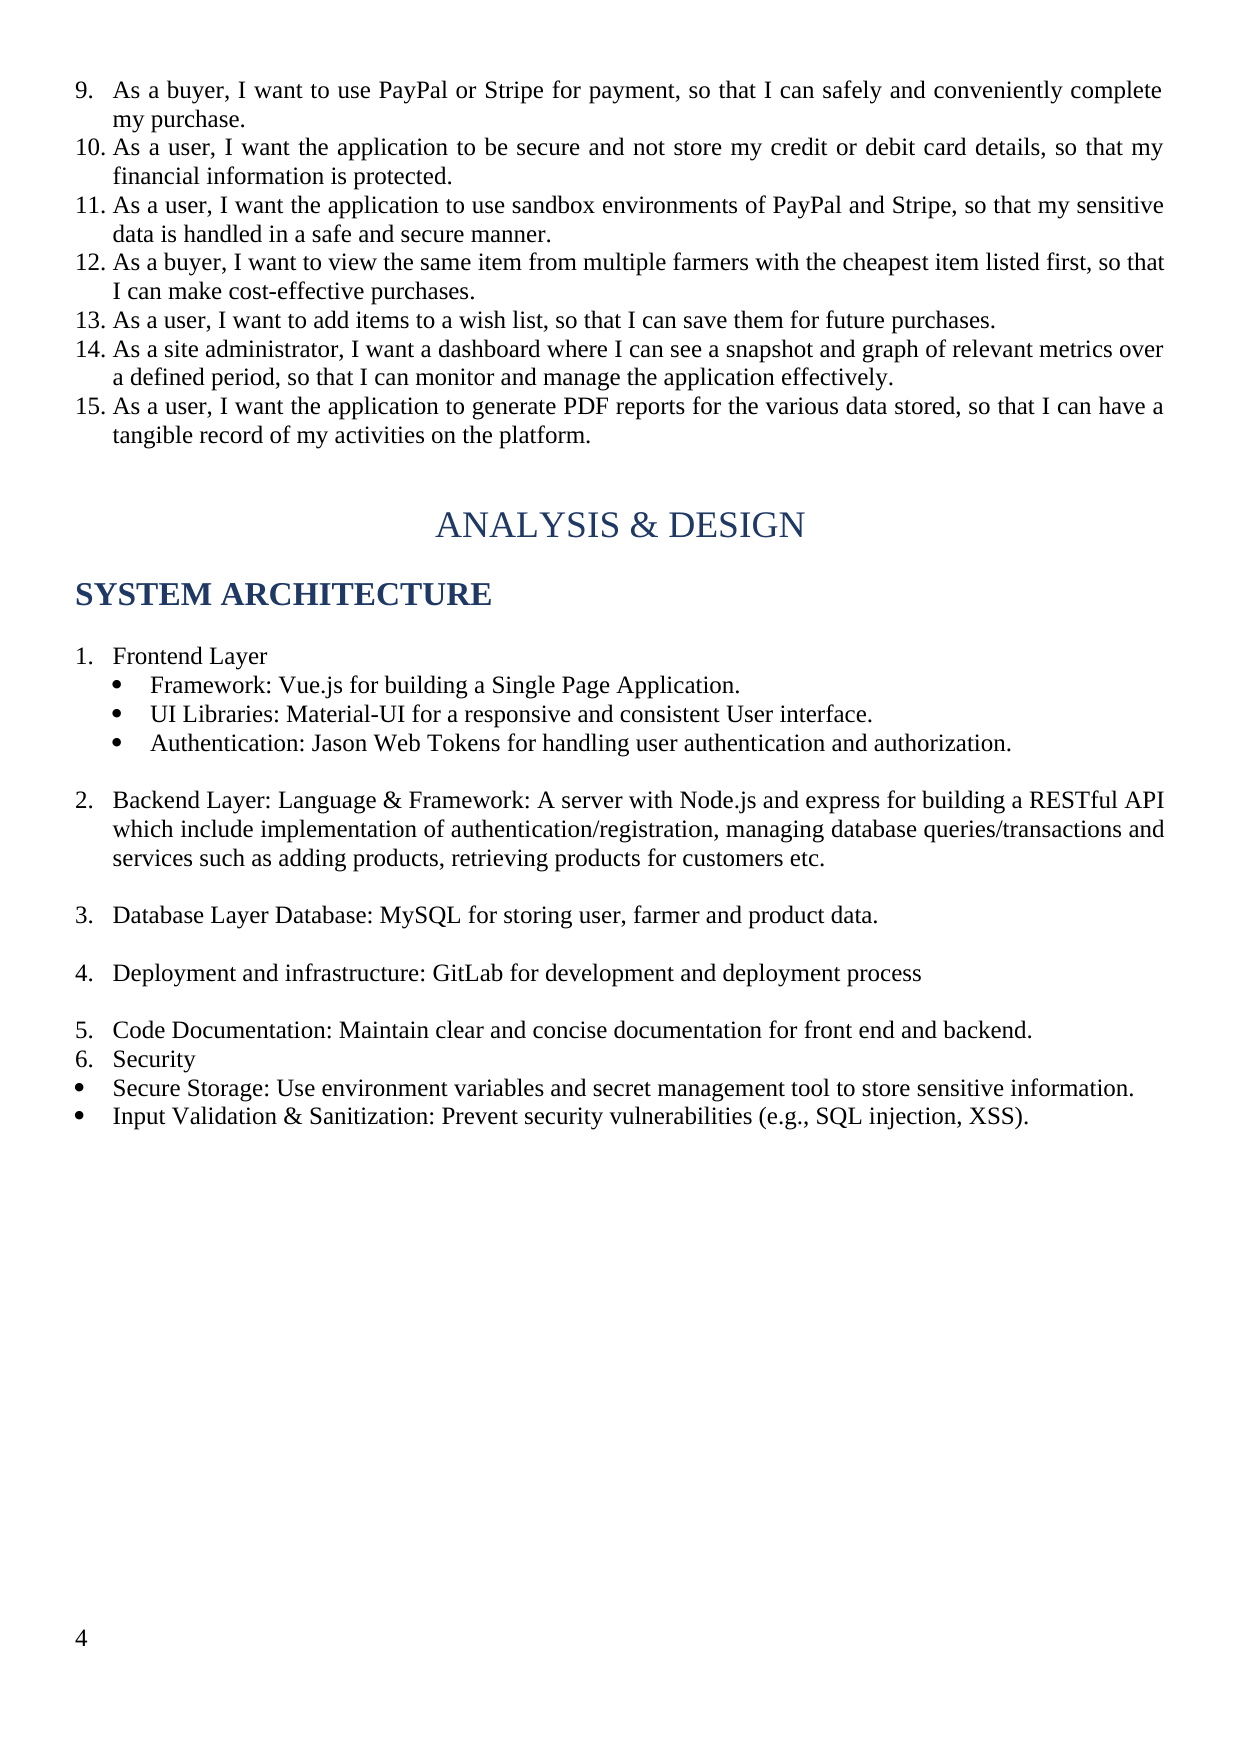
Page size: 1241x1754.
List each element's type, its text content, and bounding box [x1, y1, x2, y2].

list Security [75, 1044, 1165, 1073]
list Secure Storage: Use environment variables and secret management tool to store sensitive information. [75, 1073, 1165, 1101]
list As a buyer, I want to view the same item from multiple farmers with the cheapest item listed first, so that I can make cost-effective purchases. [75, 247, 1165, 305]
list As a site administrator, I want a dashboard where I can see a snapshot and graph of relevant metrics over a defined period, so that I can monitor and manage the application effectively. [75, 334, 1165, 391]
list As a user, I want the application to generate PDF reports for the various data stored, so that I can have a tangible record of my activities on the platform. [75, 391, 1165, 449]
subtitle System Architecture [75, 574, 1165, 613]
list UI Libraries: Material-UI for a responsive and consistent User interface. [112, 699, 1165, 728]
list Database Layer Database: MySQL for storing user, farmer and product data. [75, 900, 1165, 929]
list As a user, I want the application to use sandbox environments of PayPal and Stripe, so that my sensitive data is handled in a safe and secure manner. [75, 190, 1165, 247]
list Deployment and infrastructure: GitLab for development and deployment process [75, 958, 1165, 986]
list As a user, I want the application to be secure and not store my credit or debit card details, so that my financial information is protected. [75, 132, 1165, 190]
list Frontend Layer [75, 641, 1165, 670]
list Authentication: Jason Web Tokens for handling user authentication and authorization. [112, 728, 1165, 756]
list Backend Layer: Language & Framework: A server with Node.js and express for building a RESTful API which include implementation of authentication/registration, managing database queries/transactions and services such as adding products, retrieving products for customers etc. [75, 785, 1165, 871]
list Framework: Vue.js for building a Single Page Application. [112, 670, 1165, 699]
list As a buyer, I want to use PayPal or Stripe for payment, so that I can safely and conveniently complete my purchase. [75, 75, 1165, 132]
list Code Documentation: Maintain clear and concise documentation for front end and backend. [75, 1015, 1165, 1044]
list As a user, I want to add items to a wish list, so that I can save them for future purchases. [75, 305, 1165, 334]
list Input Validation & Sanitization: Prevent security vulnerabilities (e.g., SQL injection, XSS). [75, 1101, 1165, 1130]
subtitle ANALYSIS & DESIGN [75, 502, 1165, 546]
